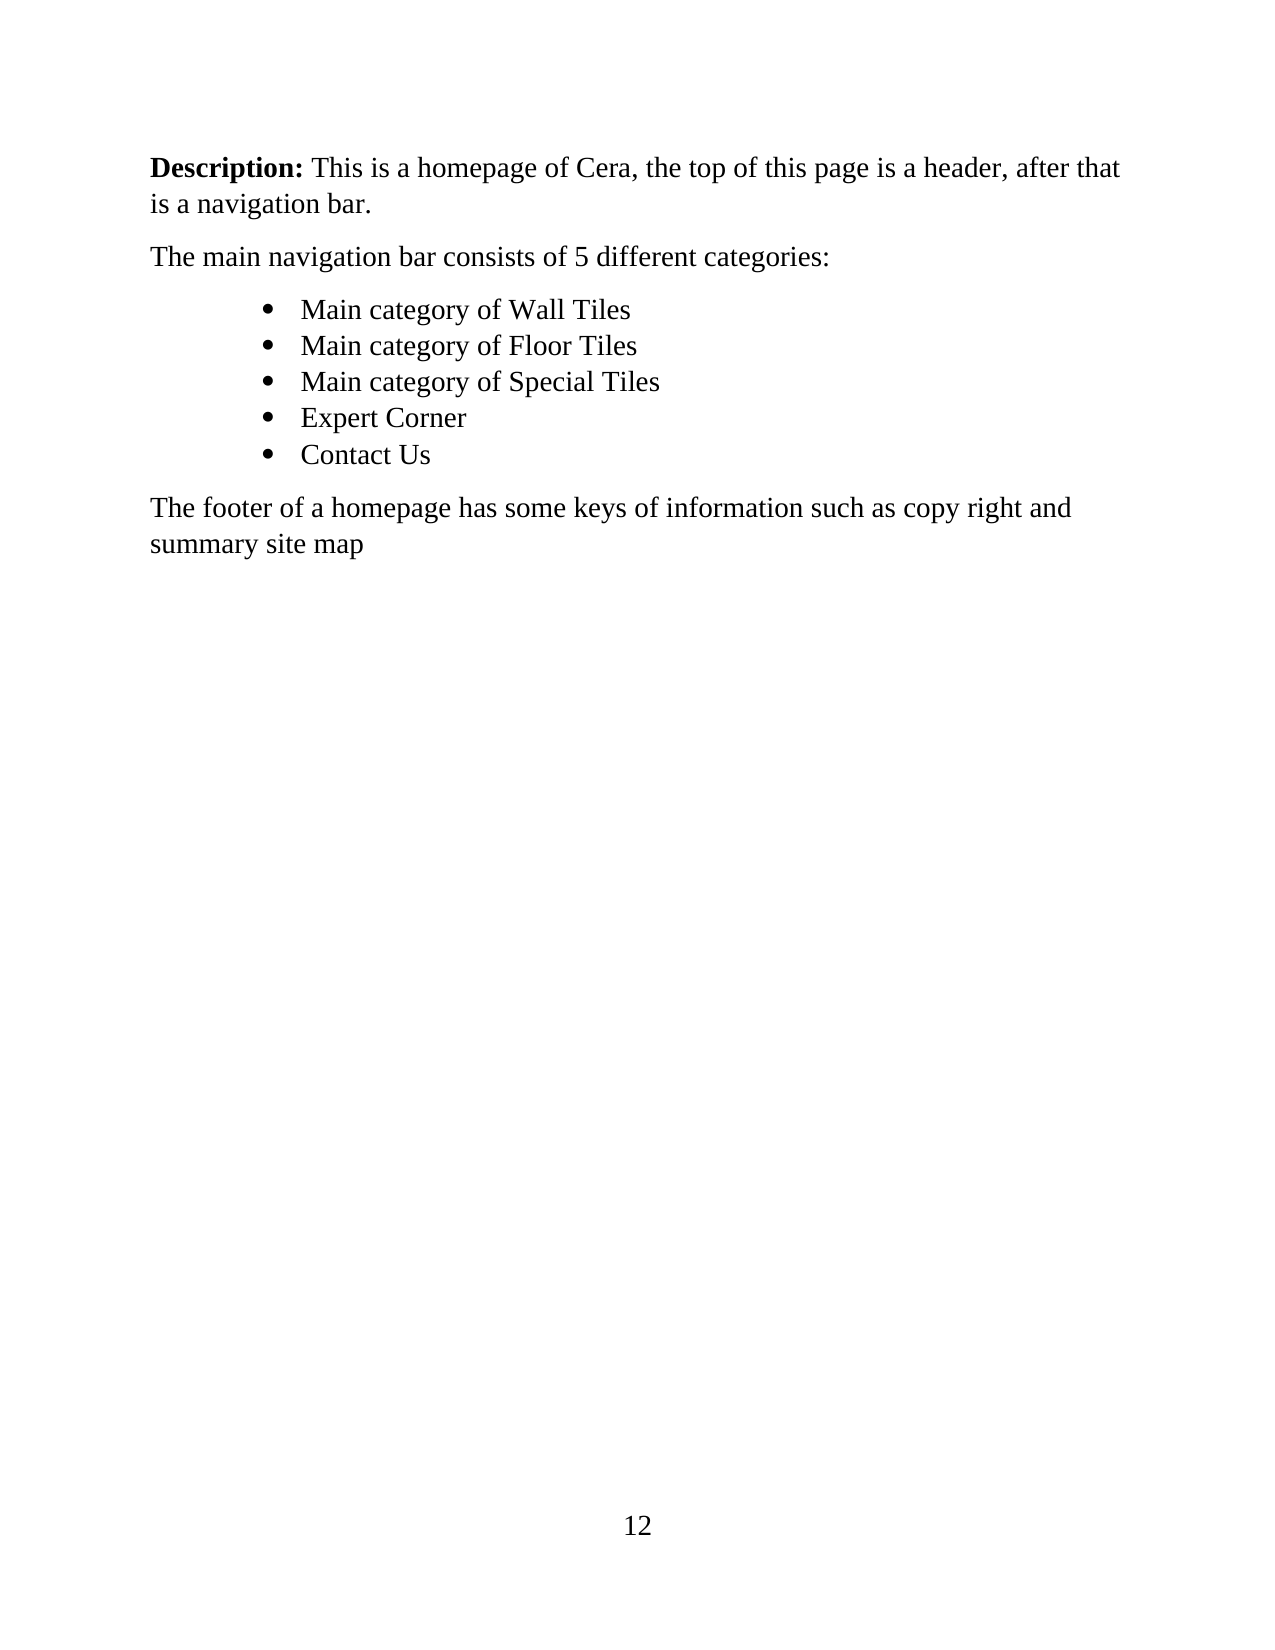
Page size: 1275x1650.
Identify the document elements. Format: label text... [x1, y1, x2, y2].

list Expert Corner [263, 401, 1125, 434]
text The footer of a homepage has some keys of information such as copy right and summary site map [150, 490, 1125, 559]
list Main category of Wall Tiles [263, 292, 1125, 325]
text The main navigation bar consists of 5 different categories: [150, 239, 1125, 272]
list Main category of Special Tiles [263, 364, 1125, 398]
text Description: This is a homepage of Cera, the top of this page is a header, after that is a navigation bar. [150, 150, 1125, 220]
list Contact Us [263, 437, 1125, 470]
list Main category of Floor Tiles [263, 328, 1125, 362]
